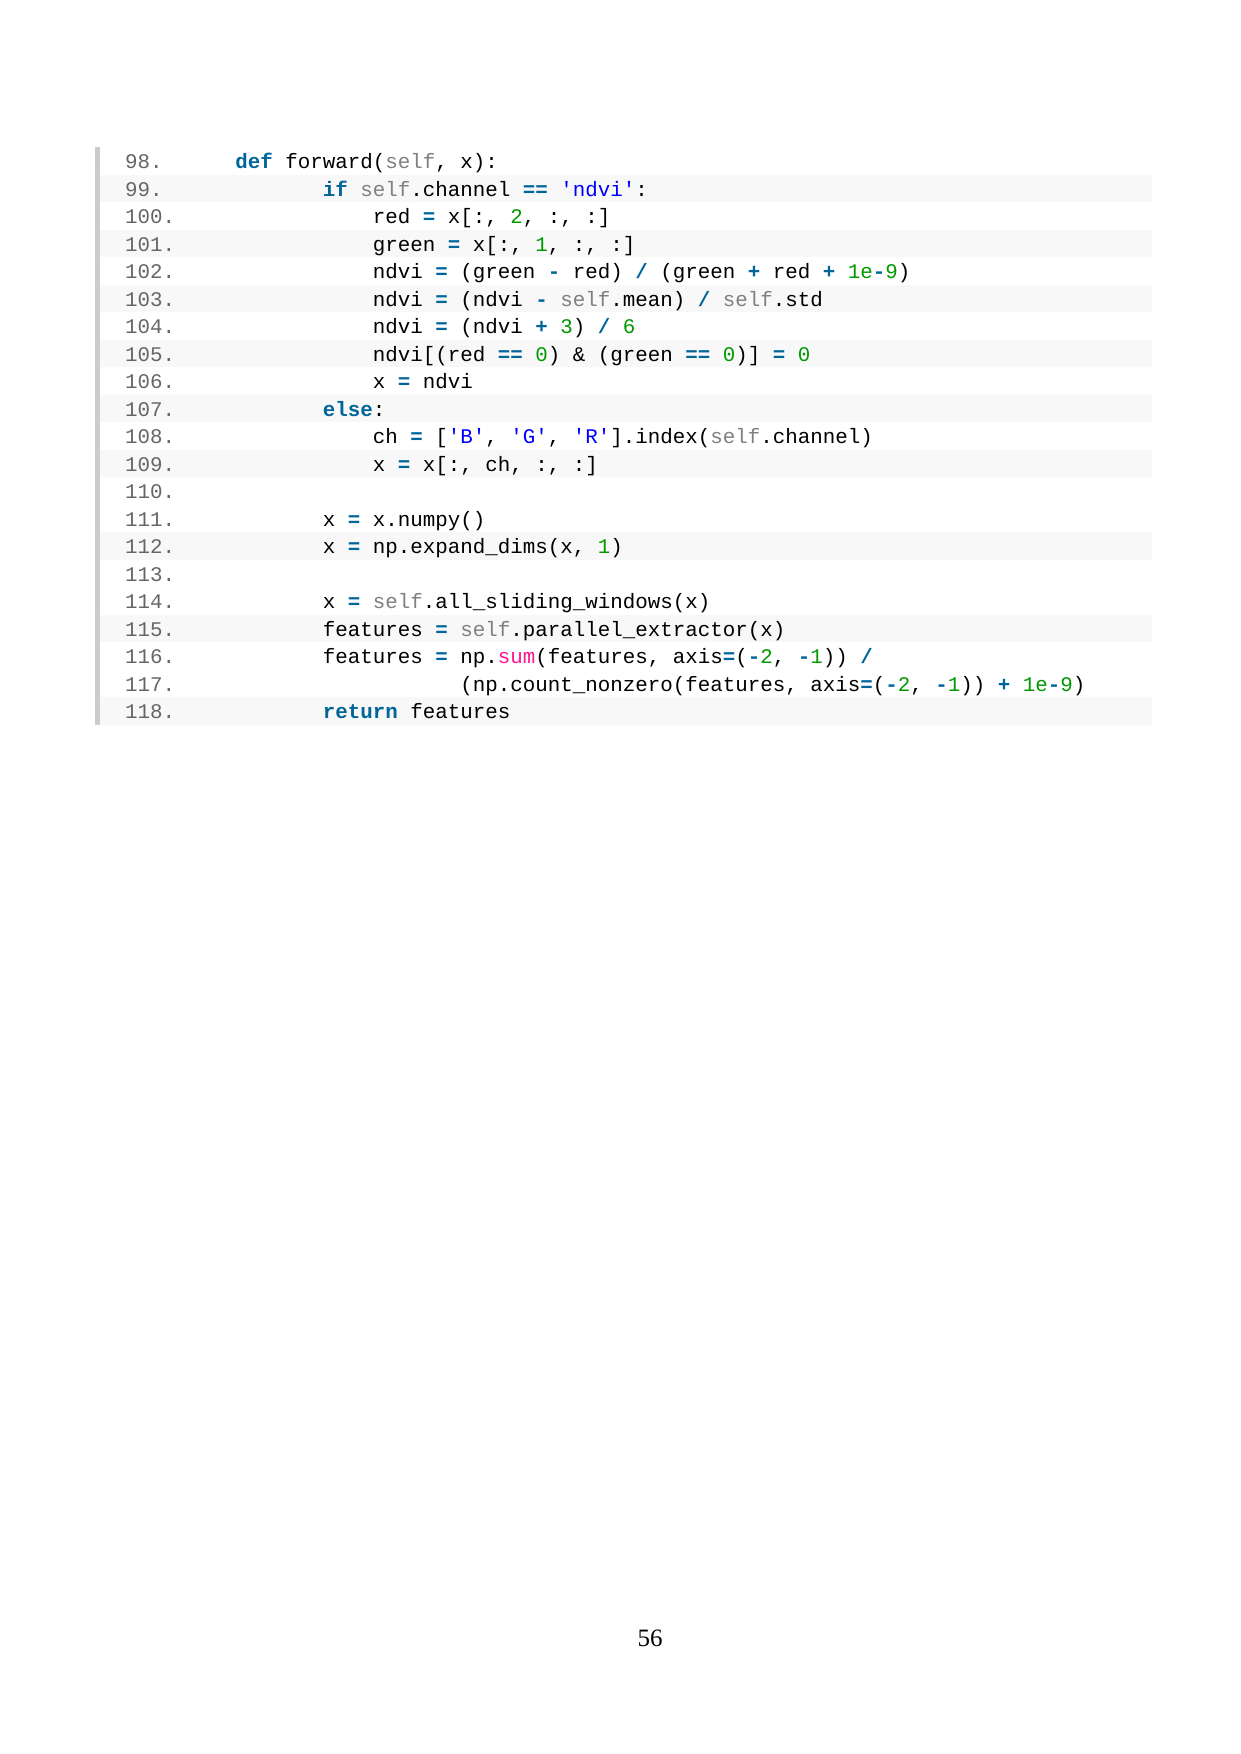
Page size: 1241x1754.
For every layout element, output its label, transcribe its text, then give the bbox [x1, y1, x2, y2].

list ndvi = (ndvi - self.mean) / self.std [100, 285, 1152, 312]
list red = x[:, 2, :, :] [100, 202, 1152, 230]
list x = np.expand_dims(x, 1) [100, 532, 1152, 560]
list ndvi[(red == 0) & (green == 0)] = 0 [100, 340, 1152, 367]
list ndvi = (ndvi + 3) / 6 [100, 312, 1152, 340]
list x = x[:, ch, :, :] [100, 450, 1152, 477]
list x = x.numpy() [100, 505, 1152, 532]
list return features [100, 697, 1152, 725]
list ch = ['B', 'G', 'R'].index(self.channel) [100, 422, 1152, 450]
list (np.count_nonzero(features, axis=(-2, -1)) + 1e-9) [100, 670, 1152, 697]
list x = self.all_sliding_windows(x) [100, 587, 1152, 615]
list features = self.parallel_extractor(x) [100, 615, 1152, 642]
list green = x[:, 1, :, :] [100, 230, 1152, 257]
list if self.channel == 'ndvi': [100, 175, 1152, 202]
list x = ndvi [100, 367, 1152, 395]
list else: [100, 395, 1152, 422]
list ndvi = (green - red) / (green + red + 1e-9) [100, 257, 1152, 285]
list def forward(self, x): [100, 147, 1152, 175]
list features = np.sum(features, axis=(-2, -1)) / [100, 642, 1152, 670]
